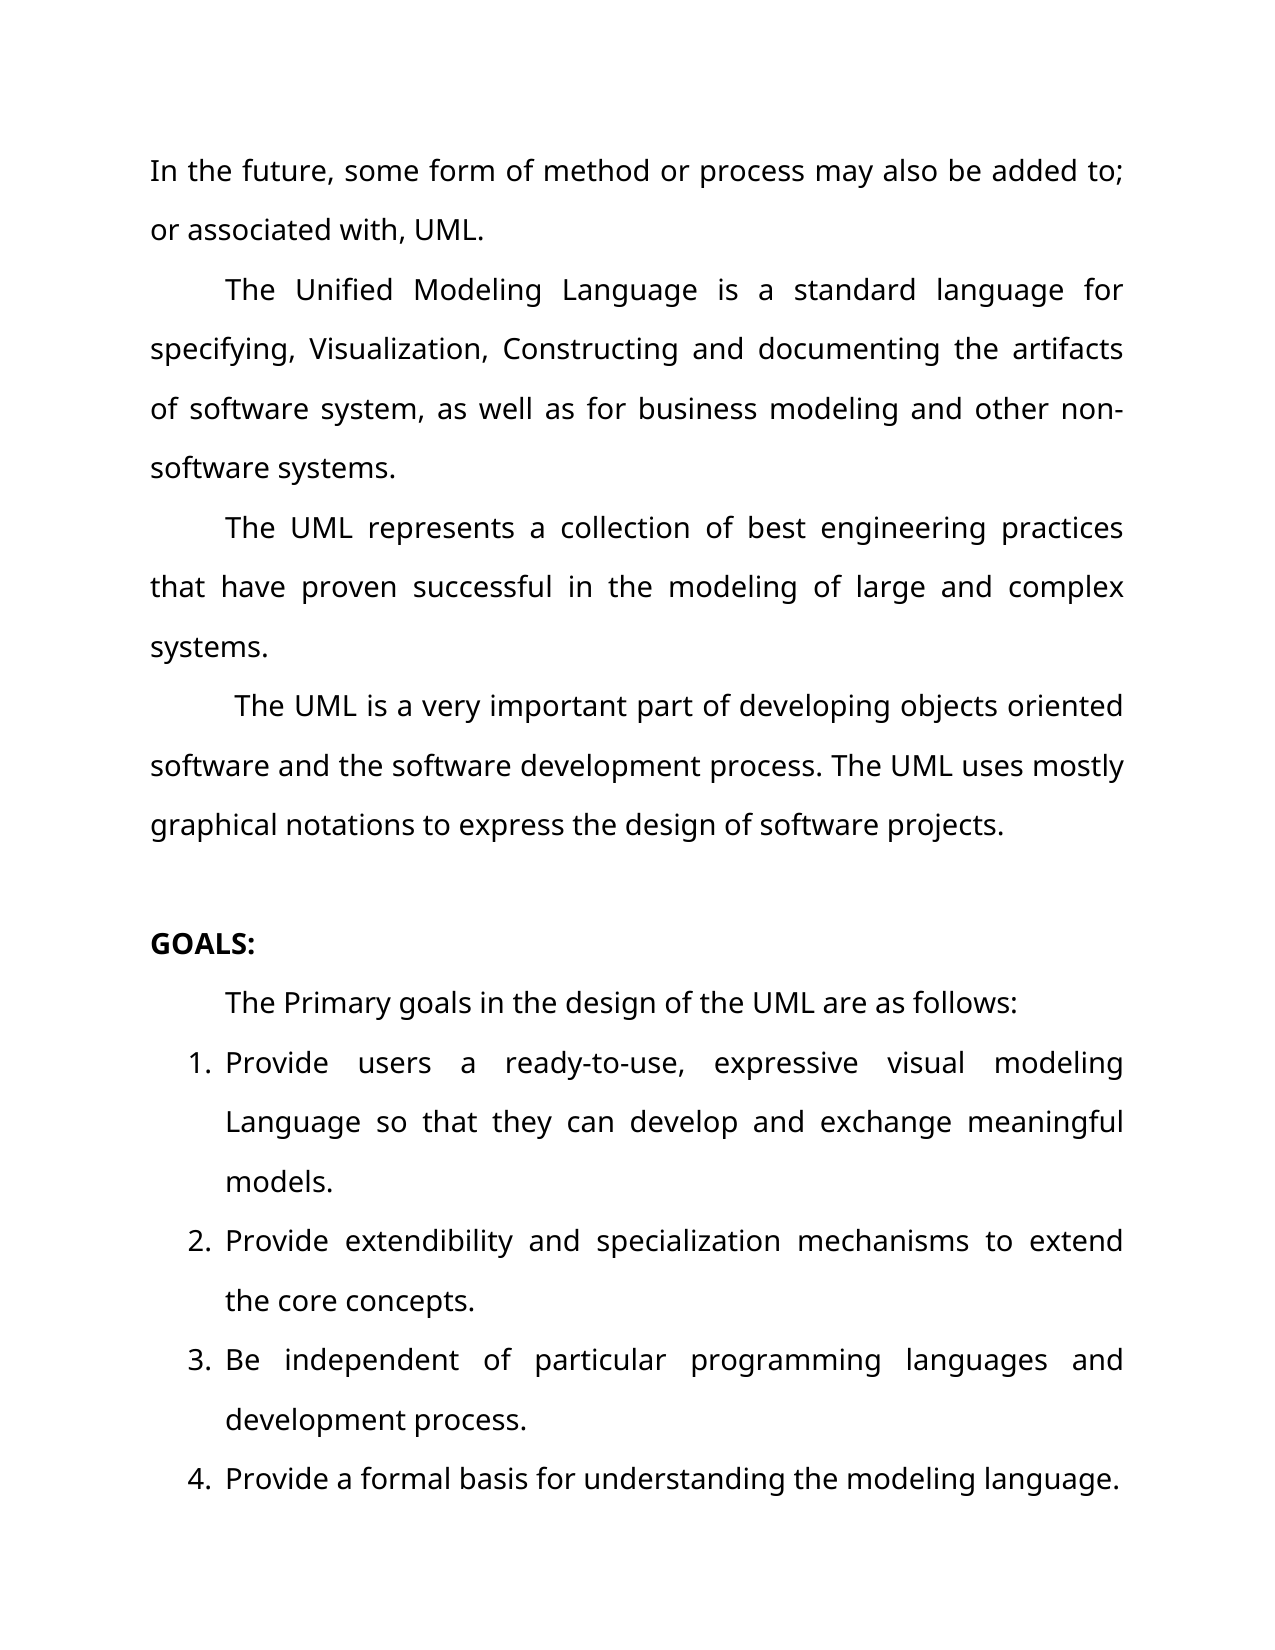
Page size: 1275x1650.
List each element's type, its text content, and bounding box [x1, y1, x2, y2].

list The Primary goals in the design of the UML are as follows: [150, 983, 1125, 1022]
list Provide extendibility and specialization mechanisms to extend the core concepts. [187, 1221, 1125, 1320]
list Provide a formal basis for understanding the modeling language. [187, 1458, 1125, 1498]
list The Unified Modeling Language is a standard language for specifying, Visualization, Constructing and documenting the artifacts of software system, as well as for business modeling and other non-software systems. [150, 269, 1125, 487]
list Be independent of particular programming languages and development process. [187, 1339, 1125, 1439]
list The UML represents a collection of best engineering practices that have proven successful in the modeling of large and complex systems. [150, 507, 1125, 666]
list GOALS: [150, 923, 1125, 963]
list Provide users a ready-to-use, expressive visual modeling Language so that they can develop and exchange meaningful models. [187, 1042, 1125, 1201]
list The UML is a very important part of developing objects oriented software and the software development process. The UML uses mostly graphical notations to express the design of software projects. [150, 685, 1125, 844]
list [150, 150, 1125, 249]
